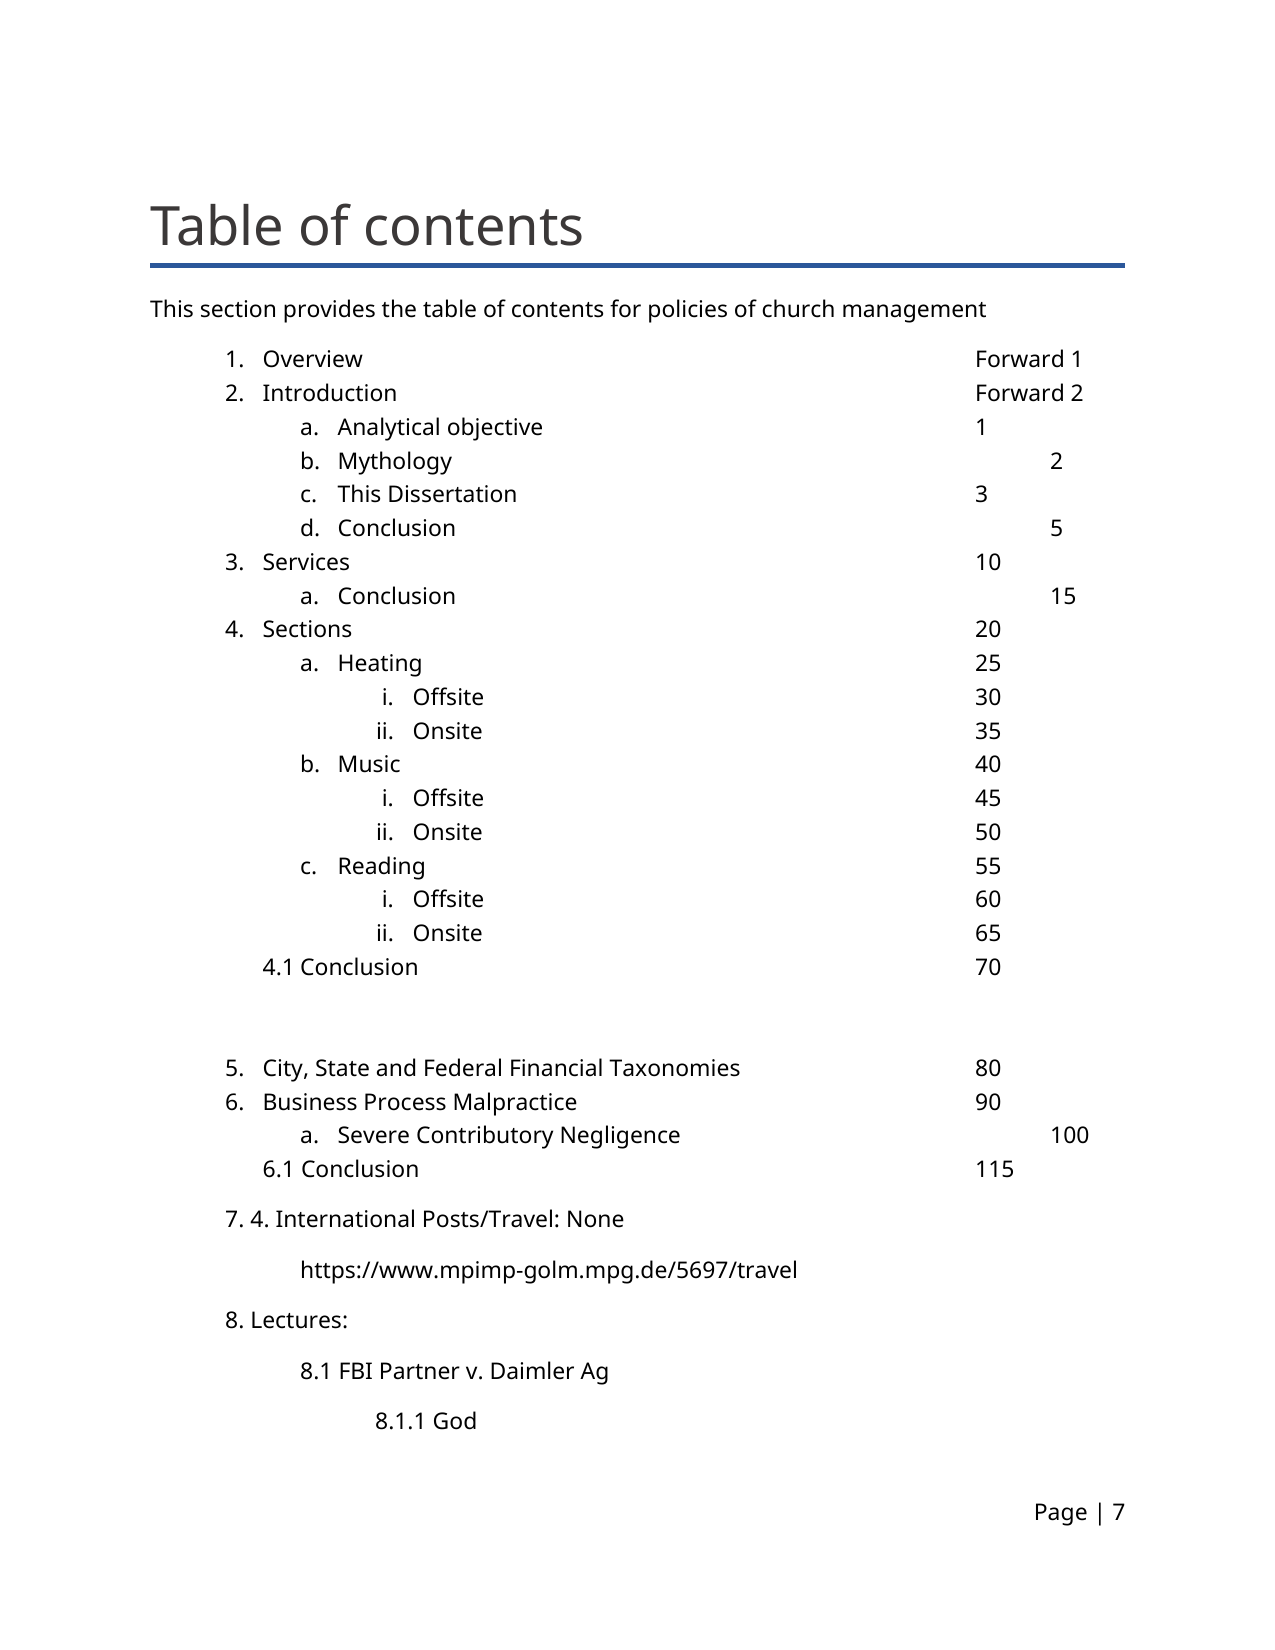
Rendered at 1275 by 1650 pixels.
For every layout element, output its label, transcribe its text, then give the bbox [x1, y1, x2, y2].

text 8.1 FBI Partner v. Daimler Ag [150, 1355, 1125, 1386]
list Onsite 35 [394, 715, 1125, 746]
list Services 10 [225, 546, 1125, 577]
list Offsite 60 [394, 883, 1125, 915]
list City, State and Federal Financial Taxonomies 80 [225, 1052, 1125, 1083]
text 7. 4. International Posts/Travel: None [150, 1203, 1125, 1235]
list This Dissertation 3 [300, 478, 1125, 510]
list 6.1 Conclusion 115 [262, 1153, 1125, 1184]
list Conclusion 70 [262, 951, 1125, 982]
text https://www.mpimp-golm.mpg.de/5697/travel [150, 1254, 1125, 1285]
list Onsite 65 [394, 917, 1125, 948]
list Mythology 2 [300, 445, 1125, 476]
list Heating 25 [300, 647, 1125, 678]
text 8. Lectures: [150, 1304, 1125, 1336]
list Severe Contributory Negligence 100 [300, 1119, 1125, 1151]
list Offsite 30 [394, 681, 1125, 712]
list Conclusion 15 [300, 580, 1125, 611]
list Business Process Malpractice 90 [225, 1086, 1125, 1117]
list Onsite 50 [394, 816, 1125, 847]
list Reading 55 [300, 850, 1125, 881]
text 8.1.1 God [150, 1405, 1125, 1436]
list Overview Forward 1 [225, 343, 1125, 375]
list Conclusion 5 [300, 512, 1125, 543]
list Offsite 45 [394, 782, 1125, 813]
list Introduction Forward 2 [225, 377, 1125, 408]
list Sections 20 [225, 613, 1125, 645]
list Music 40 [300, 748, 1125, 780]
text This section provides the table of contents for policies of church management [150, 293, 1125, 324]
list Analytical objective 1 [300, 411, 1125, 442]
subtitle Table of contents [150, 187, 1125, 263]
